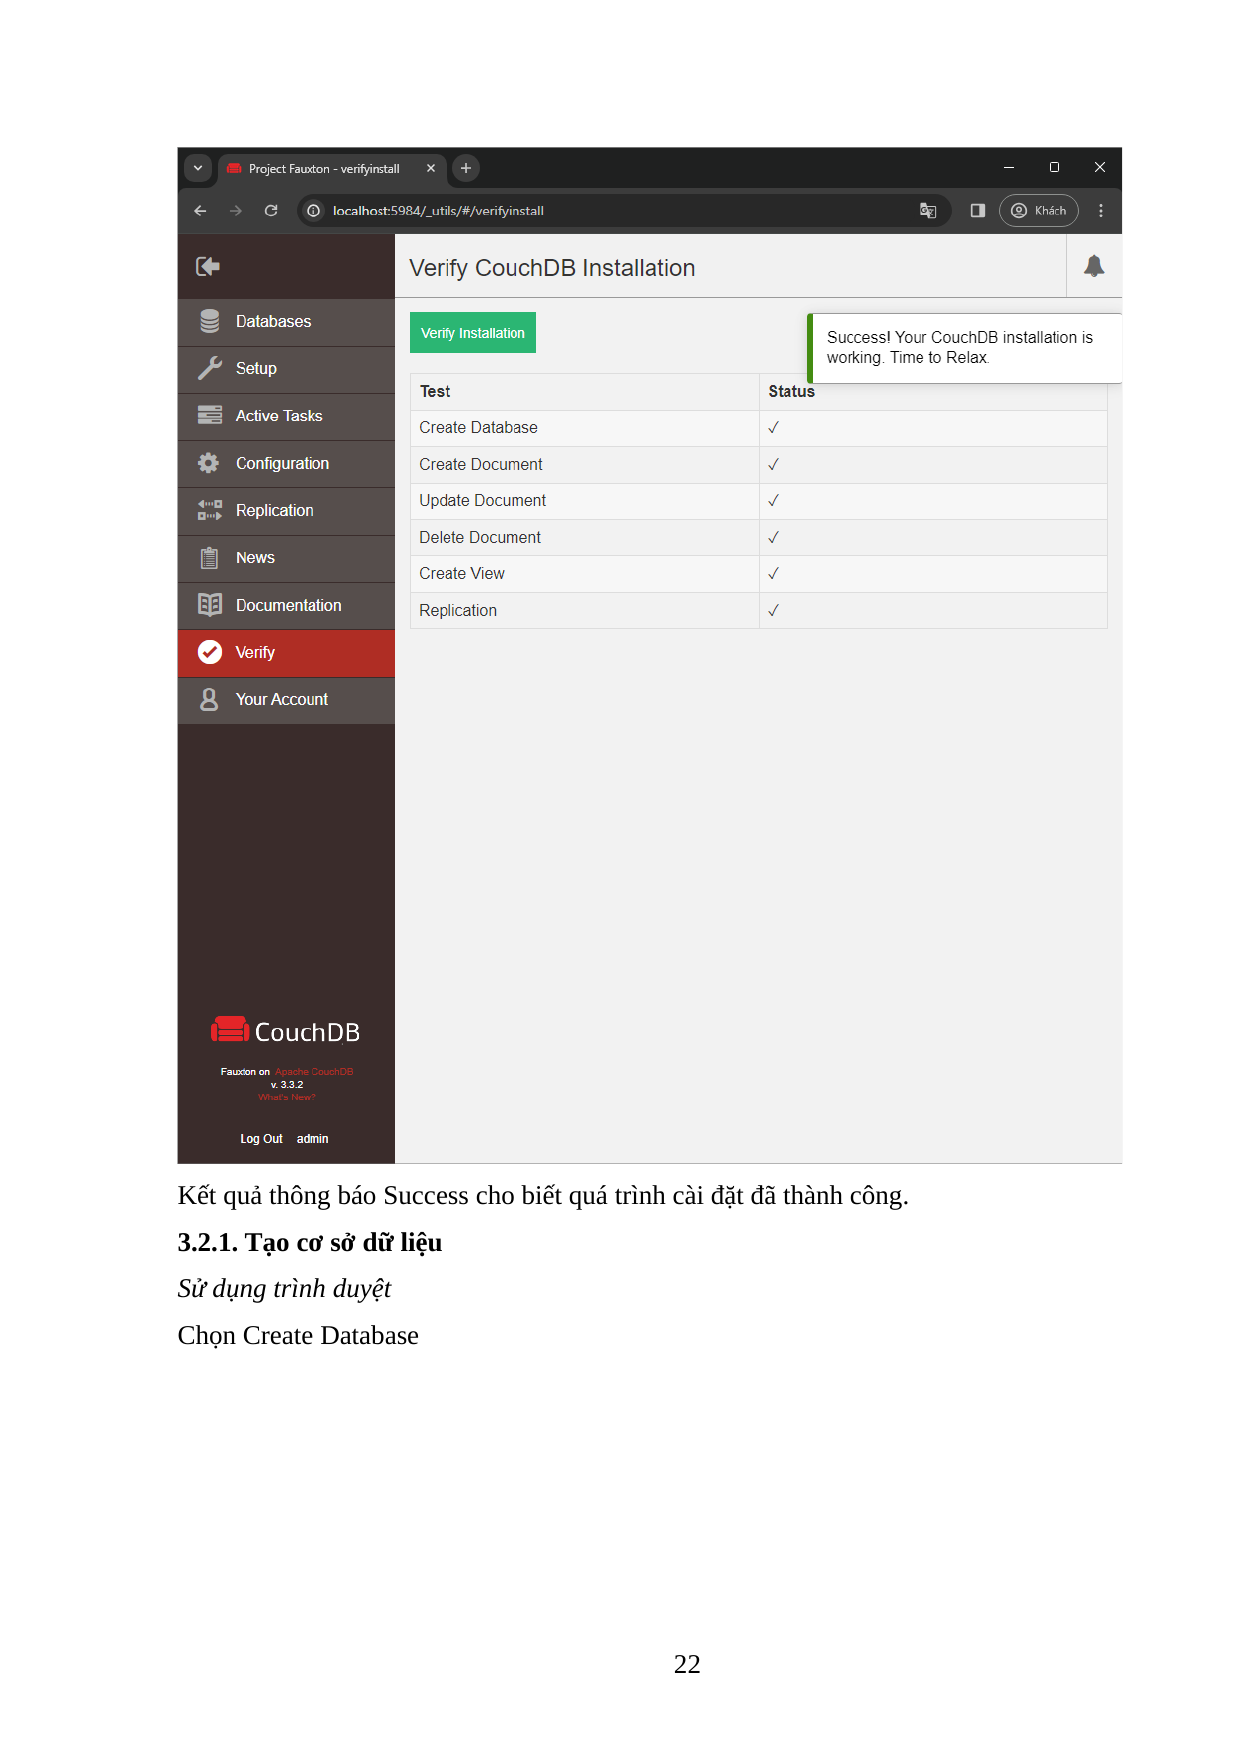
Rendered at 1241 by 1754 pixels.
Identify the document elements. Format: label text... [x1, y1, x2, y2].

text Chọn Create Database [177, 1319, 1122, 1350]
text Sử dụng trình duyệt [177, 1272, 1122, 1303]
picture [177, 147, 1123, 1164]
subtitle 3.2.1. Tạo cơ sở dữ liệu [177, 1226, 1122, 1257]
text Kết quả thông báo Success cho biết quá trình cài đặt đã thành công. [177, 1179, 1122, 1210]
